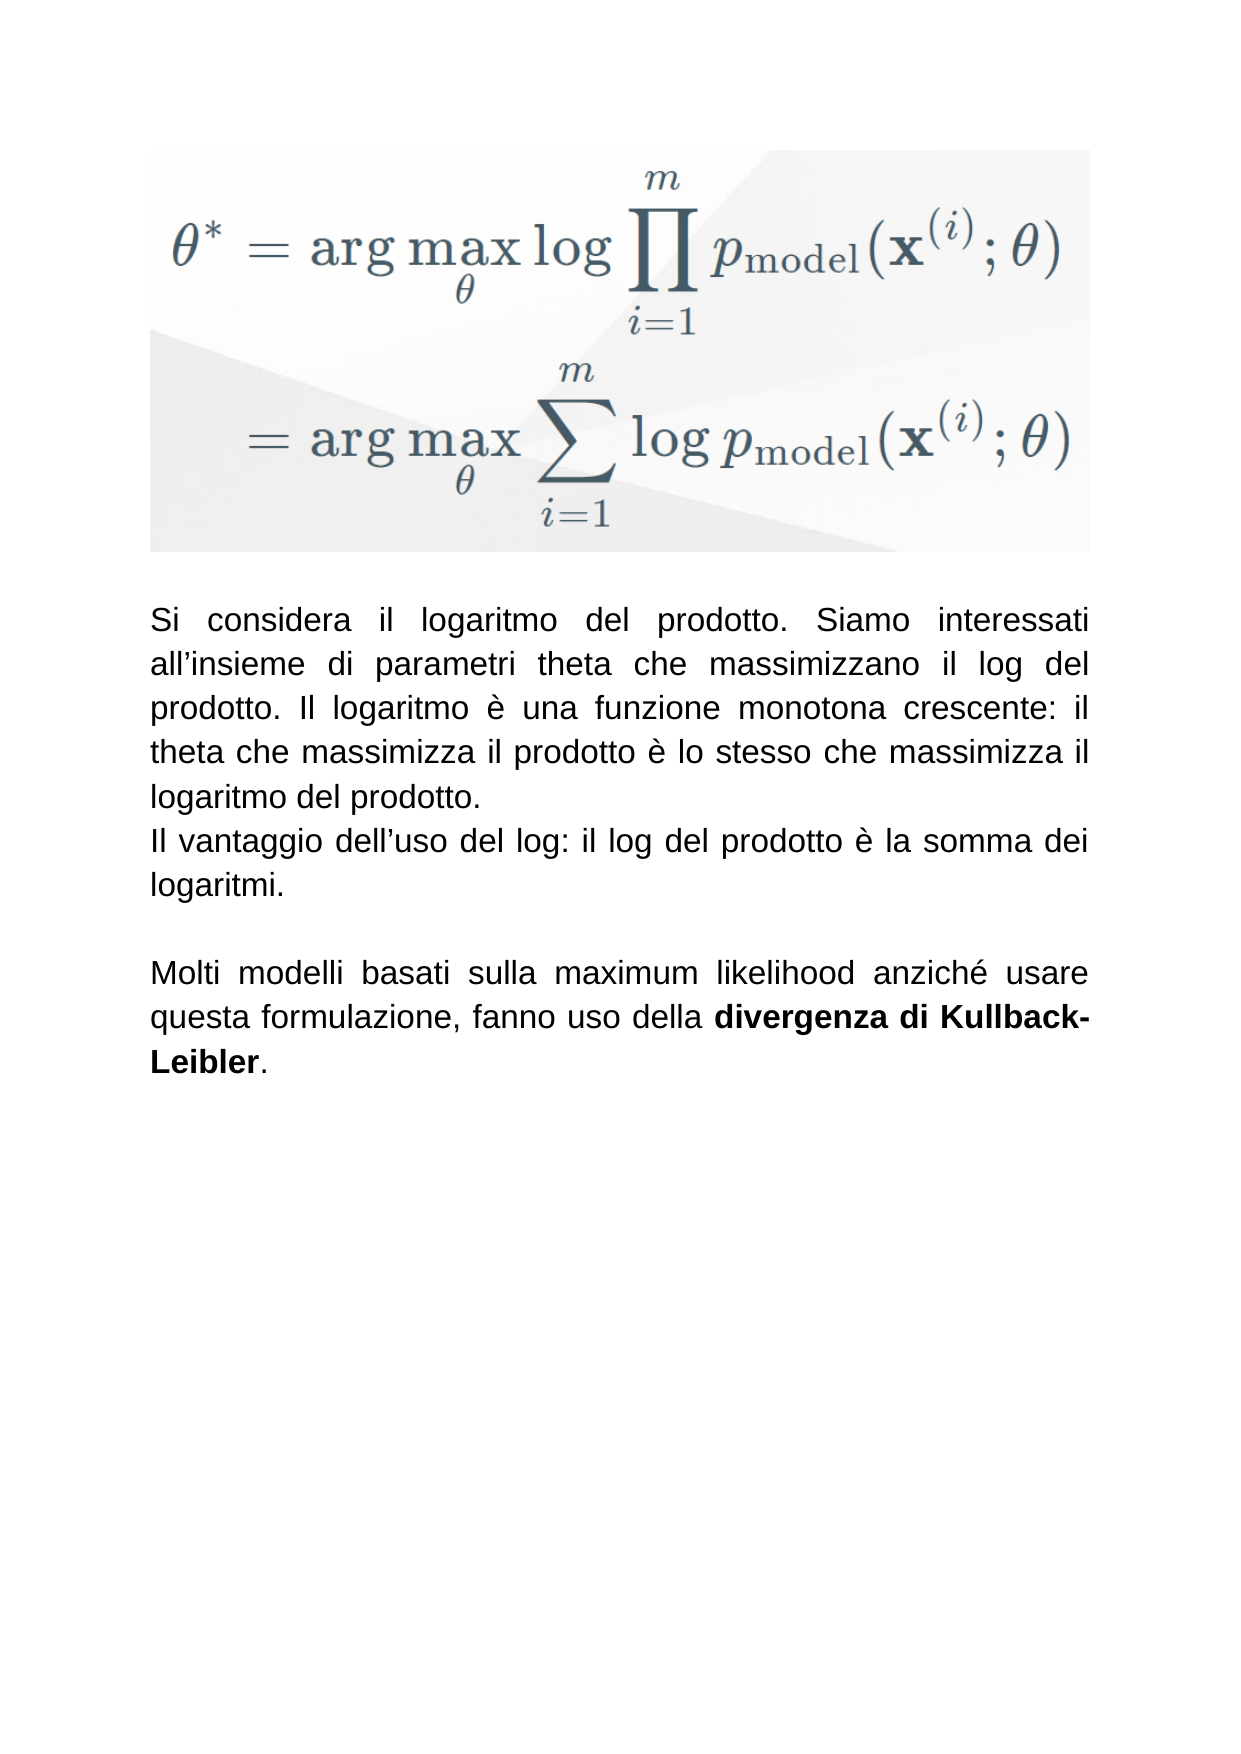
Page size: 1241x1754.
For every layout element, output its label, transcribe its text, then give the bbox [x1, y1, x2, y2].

text Si considera il logaritmo del prodotto. Siamo interessati all’insieme di parametri theta che massimizzano il log del prodotto. Il logaritmo è una funzione monotona crescente: il theta che massimizza il prodotto è lo stesso che massimizza il logaritmo del prodotto. [150, 600, 1090, 815]
text Molti modelli basati sulla maximum likelihood anziché usare questa formulazione, fanno uso della divergenza di Kullback-Leibler. [150, 953, 1090, 1080]
text Il vantaggio dell’uso del log: il log del prodotto è la somma dei logaritmi. [150, 821, 1090, 903]
picture [150, 150, 1091, 552]
